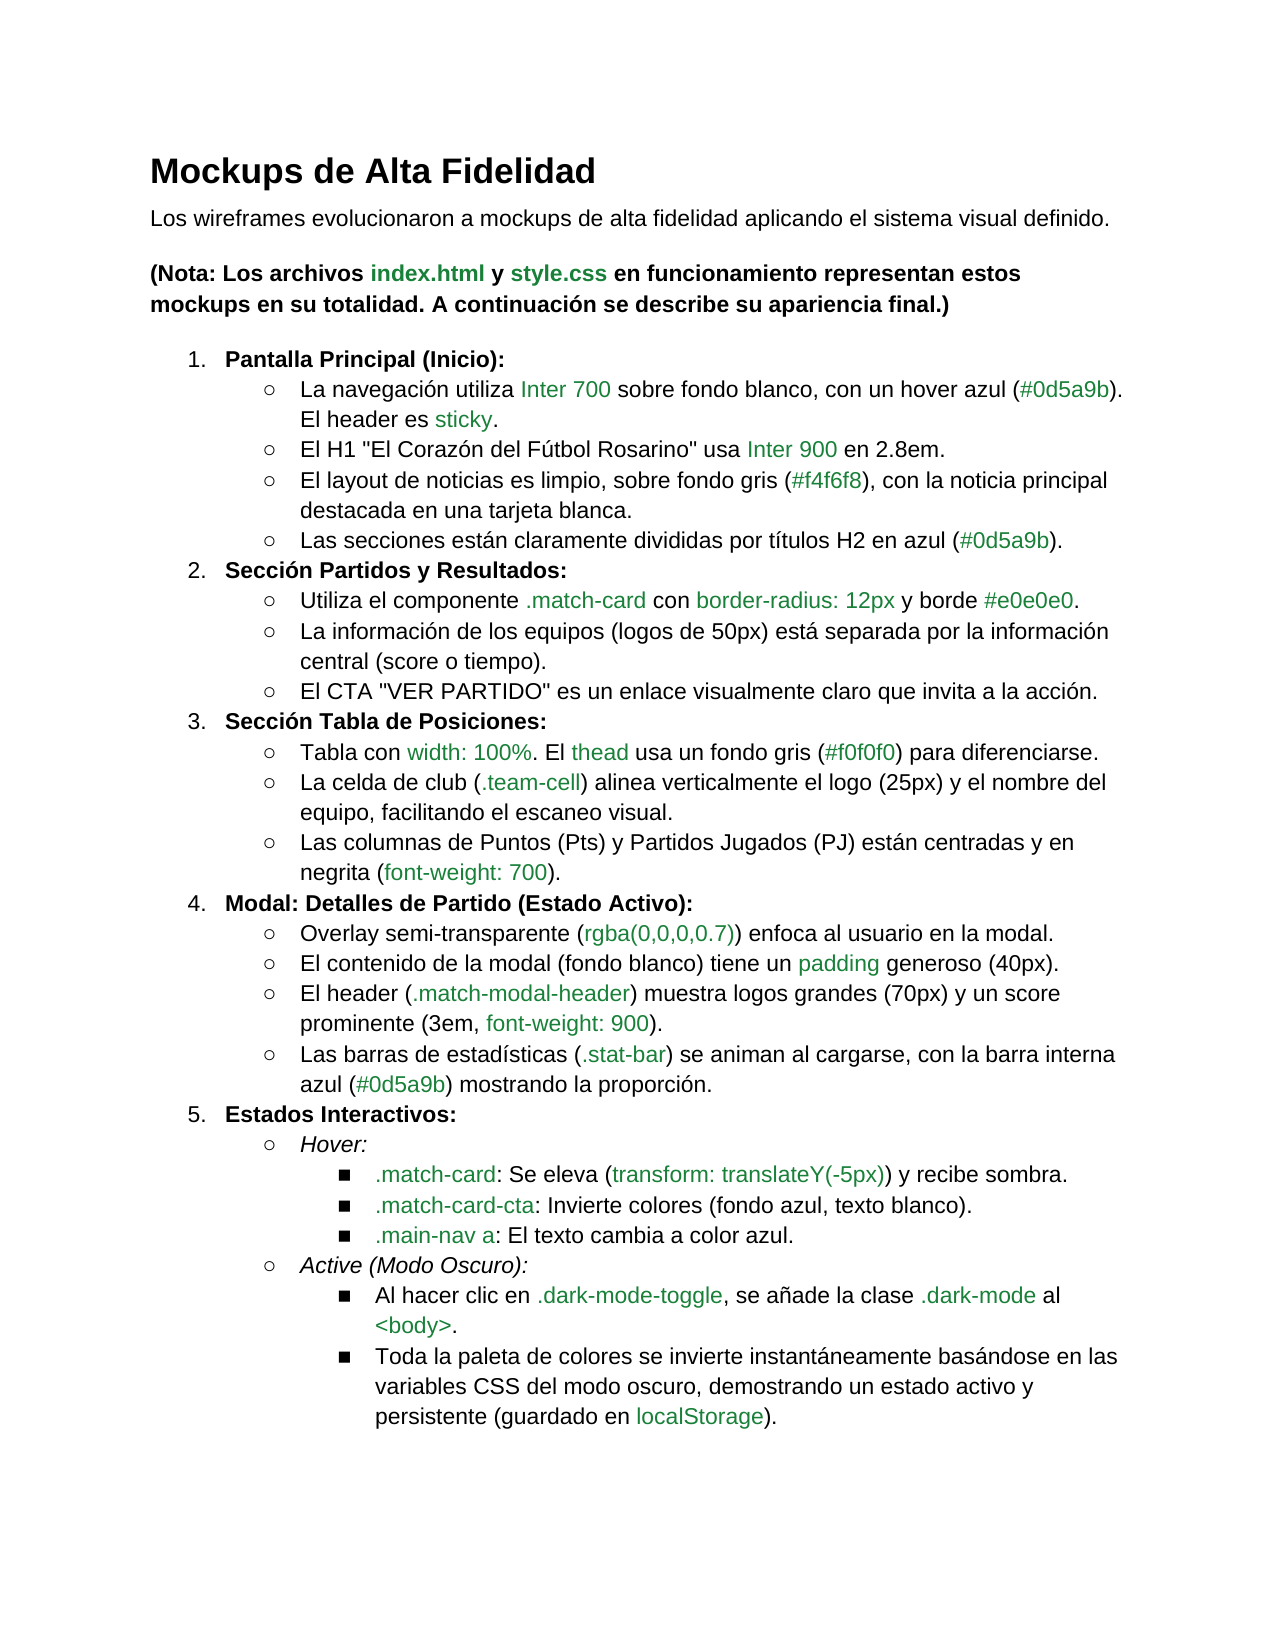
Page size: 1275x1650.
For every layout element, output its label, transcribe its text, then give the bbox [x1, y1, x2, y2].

subtitle Mockups de Alta Fidelidad [150, 150, 1125, 191]
list Modal: Detalles de Partido (Estado Activo): [187, 889, 1125, 916]
list .match-card-cta: Invierte colores (fondo azul, texto blanco). [337, 1192, 1125, 1218]
list La celda de club (.team-cell) alinea verticalmente el logo (25px) y el nombre del equipo, facilitando el escaneo visual. [262, 769, 1125, 825]
list Toda la paleta de colores se invierte instantáneamente basándose en las variables CSS del modo oscuro, demostrando un estado activo y persistente (guardado en localStorage). [337, 1343, 1125, 1429]
list .match-card: Se eleva (transform: translateY(-5px)) y recibe sombra. [337, 1161, 1125, 1188]
list La información de los equipos (logos de 50px) está separada por la información central (score o tiempo). [262, 618, 1125, 674]
list El layout de noticias es limpio, sobre fondo gris (#f4f6f8), con la noticia principal destacada en una tarjeta blanca. [262, 467, 1125, 523]
list El contenido de la modal (fondo blanco) tiene un padding generoso (40px). [262, 950, 1125, 976]
list Active (Modo Oscuro): [262, 1252, 1125, 1278]
list Pantalla Principal (Inicio): [187, 346, 1125, 372]
text Los wireframes evolucionaron a mockups de alta fidelidad aplicando el sistema visual definido. [150, 205, 1125, 231]
list Las barras de estadísticas (.stat-bar) se animan al cargarse, con la barra interna azul (#0d5a9b) mostrando la proporción. [262, 1041, 1125, 1097]
list El H1 "El Corazón del Fútbol Rosarino" usa Inter 900 en 2.8em. [262, 436, 1125, 463]
list .main-nav a: El texto cambia a color azul. [337, 1222, 1125, 1248]
text (Nota: Los archivos index.html y style.css en funcionamiento representan estos mockups en su totalidad. A continuación se describe su apariencia final.) [150, 260, 1125, 317]
list El header (.match-modal-header) muestra logos grandes (70px) y un score prominente (3em, font-weight: 900). [262, 980, 1125, 1037]
list El CTA "VER PARTIDO" es un enlace visualmente claro que invita a la acción. [262, 678, 1125, 704]
list La navegación utiliza Inter 700 sobre fondo blanco, con un hover azul (#0d5a9b). El header es sticky. [262, 376, 1125, 432]
list Sección Partidos y Resultados: [187, 557, 1125, 583]
list Al hacer clic en .dark-mode-toggle, se añade la clase .dark-mode al <body>. [337, 1282, 1125, 1339]
list Utiliza el componente .match-card con border-radius: 12px y borde #e0e0e0. [262, 587, 1125, 614]
list Sección Tabla de Posiciones: [187, 708, 1125, 734]
list Las columnas de Puntos (Pts) y Partidos Jugados (PJ) están centradas y en negrita (font-weight: 700). [262, 829, 1125, 886]
list Estados Interactivos: [187, 1101, 1125, 1127]
list Tabla con width: 100%. El thead usa un fondo gris (#f0f0f0) para diferenciarse. [262, 738, 1125, 765]
list Hover: [262, 1131, 1125, 1157]
list Las secciones están claramente divididas por títulos H2 en azul (#0d5a9b). [262, 527, 1125, 553]
list Overlay semi-transparente (rgba(0,0,0,0.7)) enfoca al usuario en la modal. [262, 920, 1125, 946]
